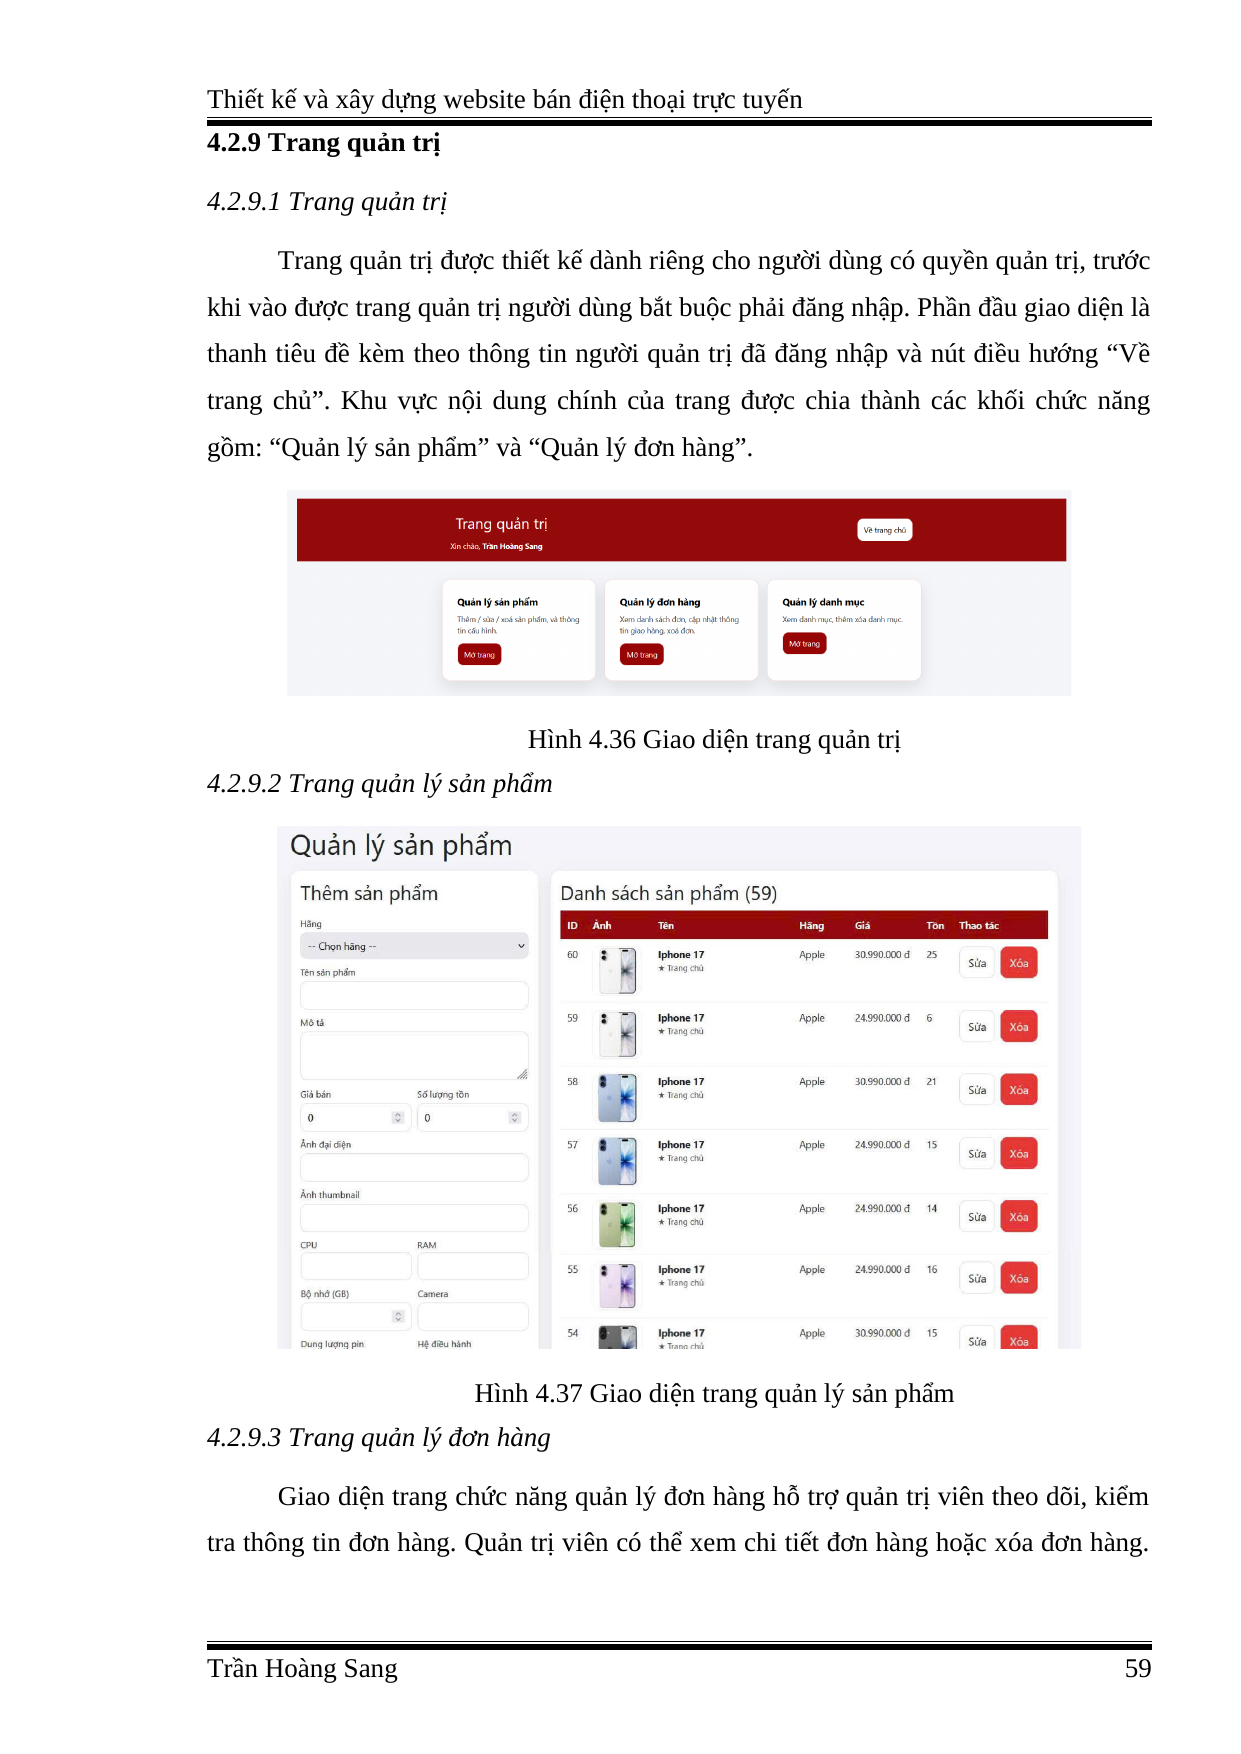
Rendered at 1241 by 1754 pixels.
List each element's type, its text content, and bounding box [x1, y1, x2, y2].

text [207, 1480, 1152, 1558]
subtitle Trang quản lý đơn hàng [207, 1421, 1152, 1452]
picture [287, 490, 1072, 696]
subtitle Trang quản trị [207, 126, 1152, 157]
subtitle Trang quản trị [207, 185, 1152, 216]
text Trang quản trị được thiết kế dành riêng cho người dùng có quyền quản trị, trước khi vào được trang quản trị người dùng bắt buộc phải đăng nhập. Phần đầu giao diện là thanh tiêu đề kèm theo thông tin người quản trị đã đăng nhập và nút điều hướng “Về trang chủ”. Khu vực nội dung chính của trang được chia thành các khối chức năng gồm: “Quản lý sản phẩm” và “Quản lý đơn hàng”. [207, 244, 1152, 462]
picture [277, 826, 1082, 1349]
subtitle Trang quản lý sản phẩm [207, 767, 1152, 798]
